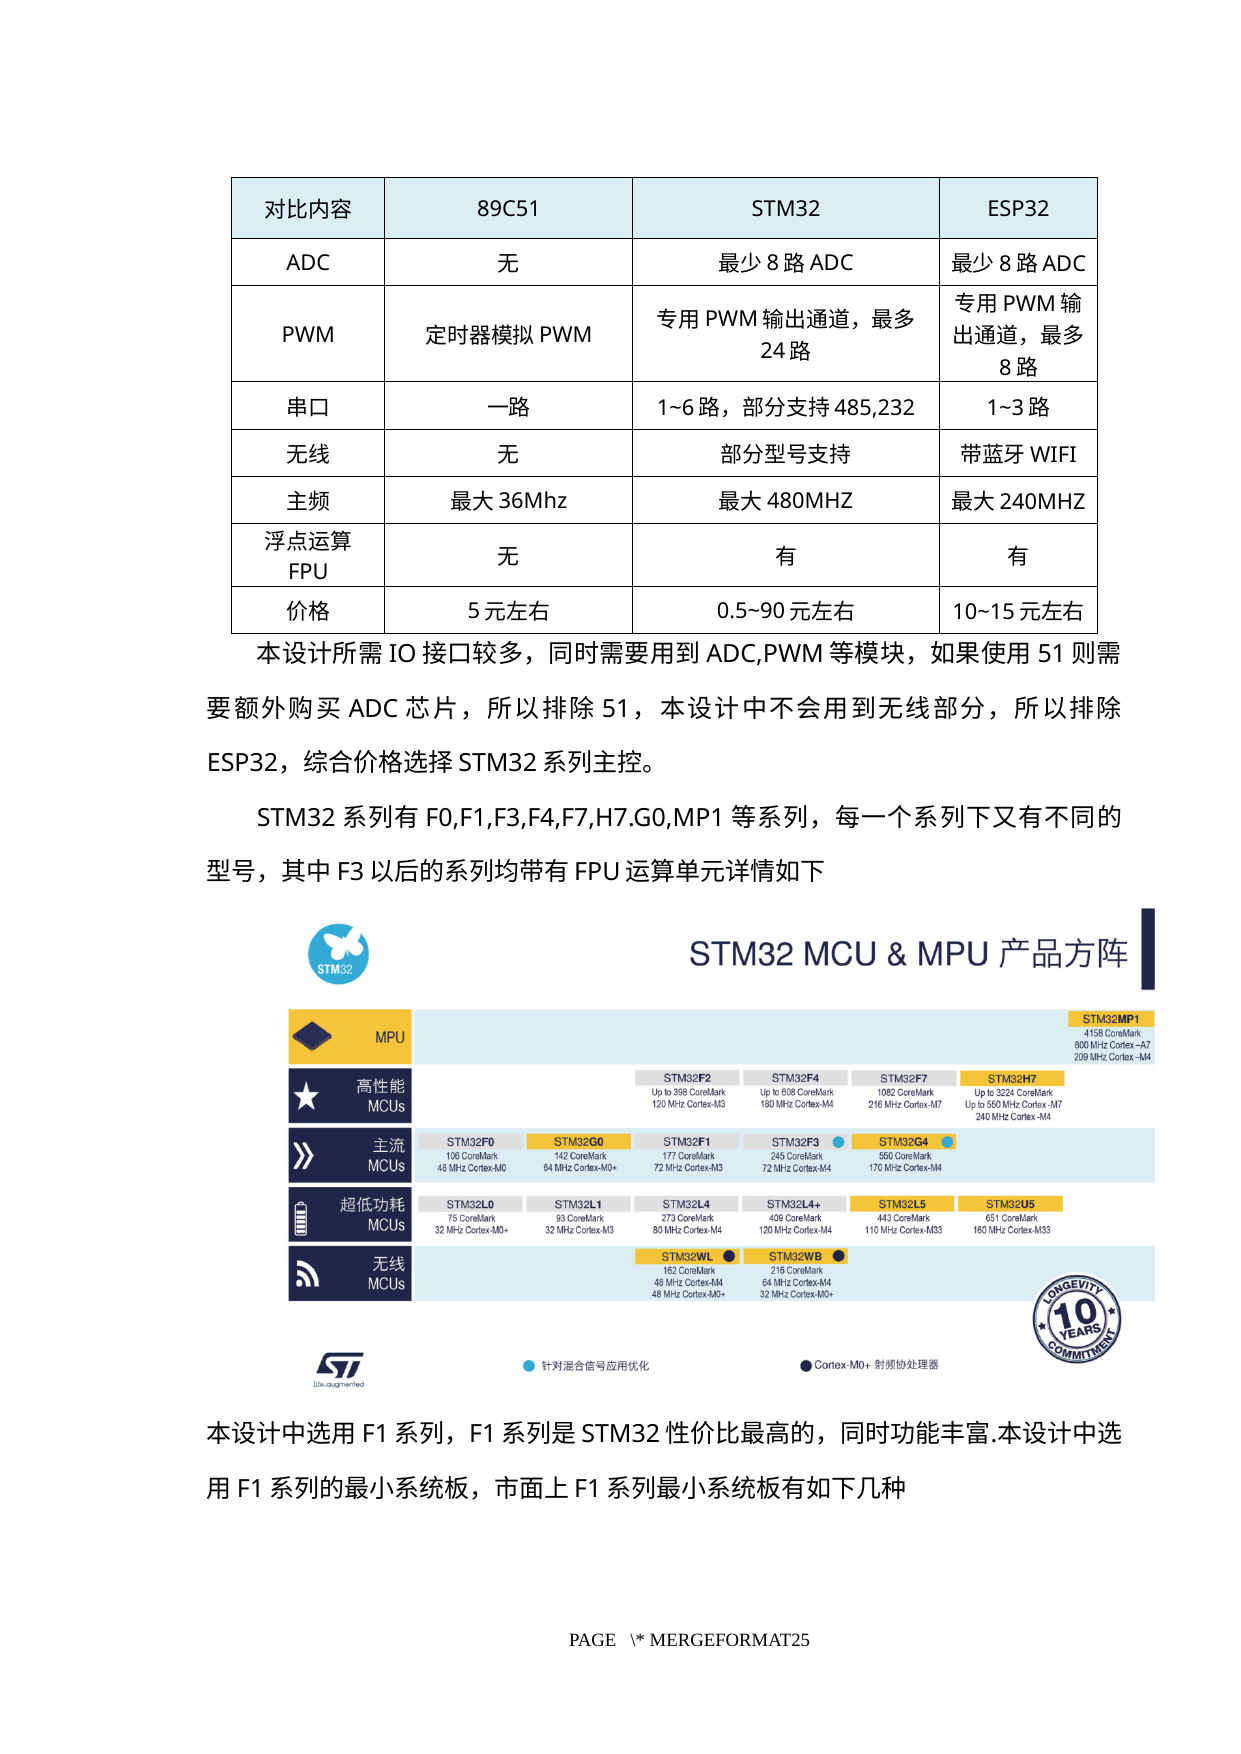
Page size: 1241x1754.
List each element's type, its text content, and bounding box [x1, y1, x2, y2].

table_cell 主频 [232, 477, 384, 523]
table_cell 串口 [232, 382, 384, 428]
table_cell 无 [385, 524, 632, 586]
table_header ESP32 [940, 178, 1097, 238]
table_cell 最大240MHZ [940, 477, 1097, 523]
table_cell 专用PWM输出通道，最多24路 [633, 286, 939, 381]
table_cell 无 [385, 239, 632, 285]
table_cell PWM [232, 286, 384, 381]
table_cell 10~15元左右 [940, 587, 1097, 633]
table_cell 无 [385, 430, 632, 476]
table_cell 无线 [232, 430, 384, 476]
text 本设计所需IO接口较多，同时需要用到ADC,PWM等模块，如果使用51则需要额外购买ADC芯片，所以排除51，本设计中不会用到无线部分，所以排除ESP32，综合价格选择STM32系列主控。 [207, 634, 1122, 779]
table_cell ADC [232, 239, 384, 285]
table_cell 有 [633, 524, 939, 586]
table_cell 最大36Mhz [385, 477, 632, 523]
picture [256, 905, 1185, 1396]
table_cell 5元左右 [385, 587, 632, 633]
table_cell 价格 [232, 587, 384, 633]
table_cell 浮点运算FPU [232, 524, 384, 586]
text STM32系列有F0,F1,F3,F4,F7,H7.G0,MP1等系列，每一个系列下又有不同的型号，其中F3以后的系列均带有FPU运算单元详情如下 [207, 797, 1122, 888]
table_cell 专用PWM输出通道，最多8路 [940, 286, 1097, 381]
table_cell 最少8路ADC [940, 239, 1097, 285]
table_cell 定时器模拟PWM [385, 286, 632, 381]
table_cell 有 [940, 524, 1097, 586]
table_cell 一路 [385, 382, 632, 428]
table_cell 0.5~90元左右 [633, 587, 939, 633]
table_cell 1~6路，部分支持485,232 [633, 382, 939, 428]
table_cell 带蓝牙WIFI [940, 430, 1097, 476]
table_header 对比内容 [232, 178, 384, 238]
table_cell 1~3路 [940, 382, 1097, 428]
table_header STM32 [633, 178, 939, 238]
table_cell 最大480MHZ [633, 477, 939, 523]
table_cell 部分型号支持 [633, 430, 939, 476]
table_cell 最少8路ADC [633, 239, 939, 285]
table_header 89C51 [385, 178, 632, 238]
